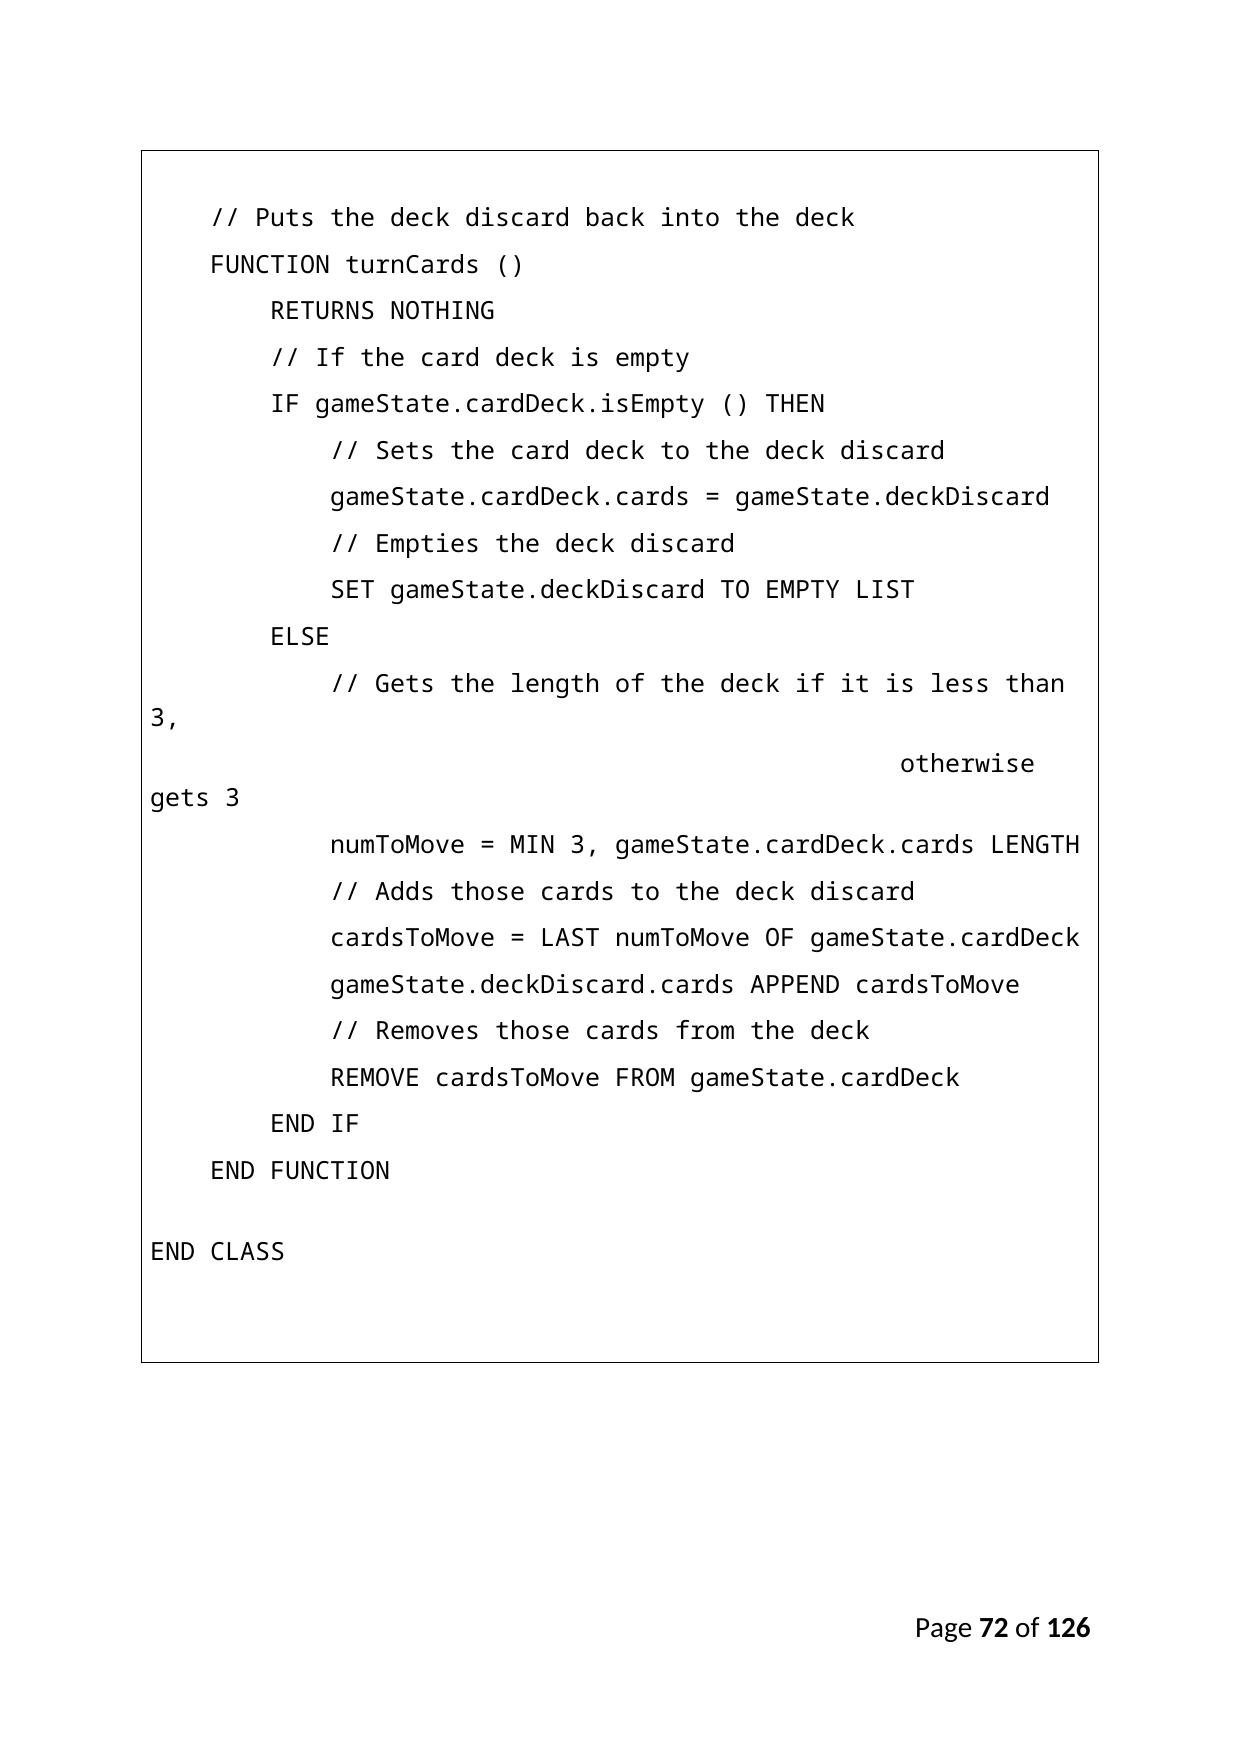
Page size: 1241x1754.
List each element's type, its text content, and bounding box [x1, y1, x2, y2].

text // Puts the deck discard back into the deck [142, 197, 1098, 234]
text // Adds those cards to the deck discard [142, 870, 1098, 907]
text cardsToMove = LAST numToMove OF gameState.cardDeck [142, 917, 1098, 954]
text END FUNCTION [142, 1149, 1098, 1187]
text IF gameState.cardDeck.isEmpty () THEN [142, 383, 1098, 420]
text otherwise gets 3 [142, 743, 1098, 814]
text RETURNS NOTHING [142, 290, 1098, 327]
text // Sets the card deck to the deck discard [142, 429, 1098, 467]
text numToMove = MIN 3, gameState.cardDeck.cards LENGTH [142, 823, 1098, 861]
text END CLASS [142, 1196, 1098, 1267]
text // Empties the deck discard [142, 522, 1098, 560]
text END IF [142, 1103, 1098, 1140]
text FUNCTION turnCards () [142, 243, 1098, 280]
text // Gets the length of the deck if it is less than 3, [142, 662, 1098, 733]
text // Removes those cards from the deck [142, 1010, 1098, 1047]
text gameState.deckDiscard.cards APPEND cardsToMove [142, 963, 1098, 1000]
text REMOVE cardsToMove FROM gameState.cardDeck [142, 1056, 1098, 1093]
text ELSE [142, 616, 1098, 653]
text gameState.cardDeck.cards = gameState.deckDiscard [142, 476, 1098, 513]
text SET gameState.deckDiscard TO EMPTY LIST [142, 569, 1098, 606]
text // If the card deck is empty [142, 336, 1098, 373]
